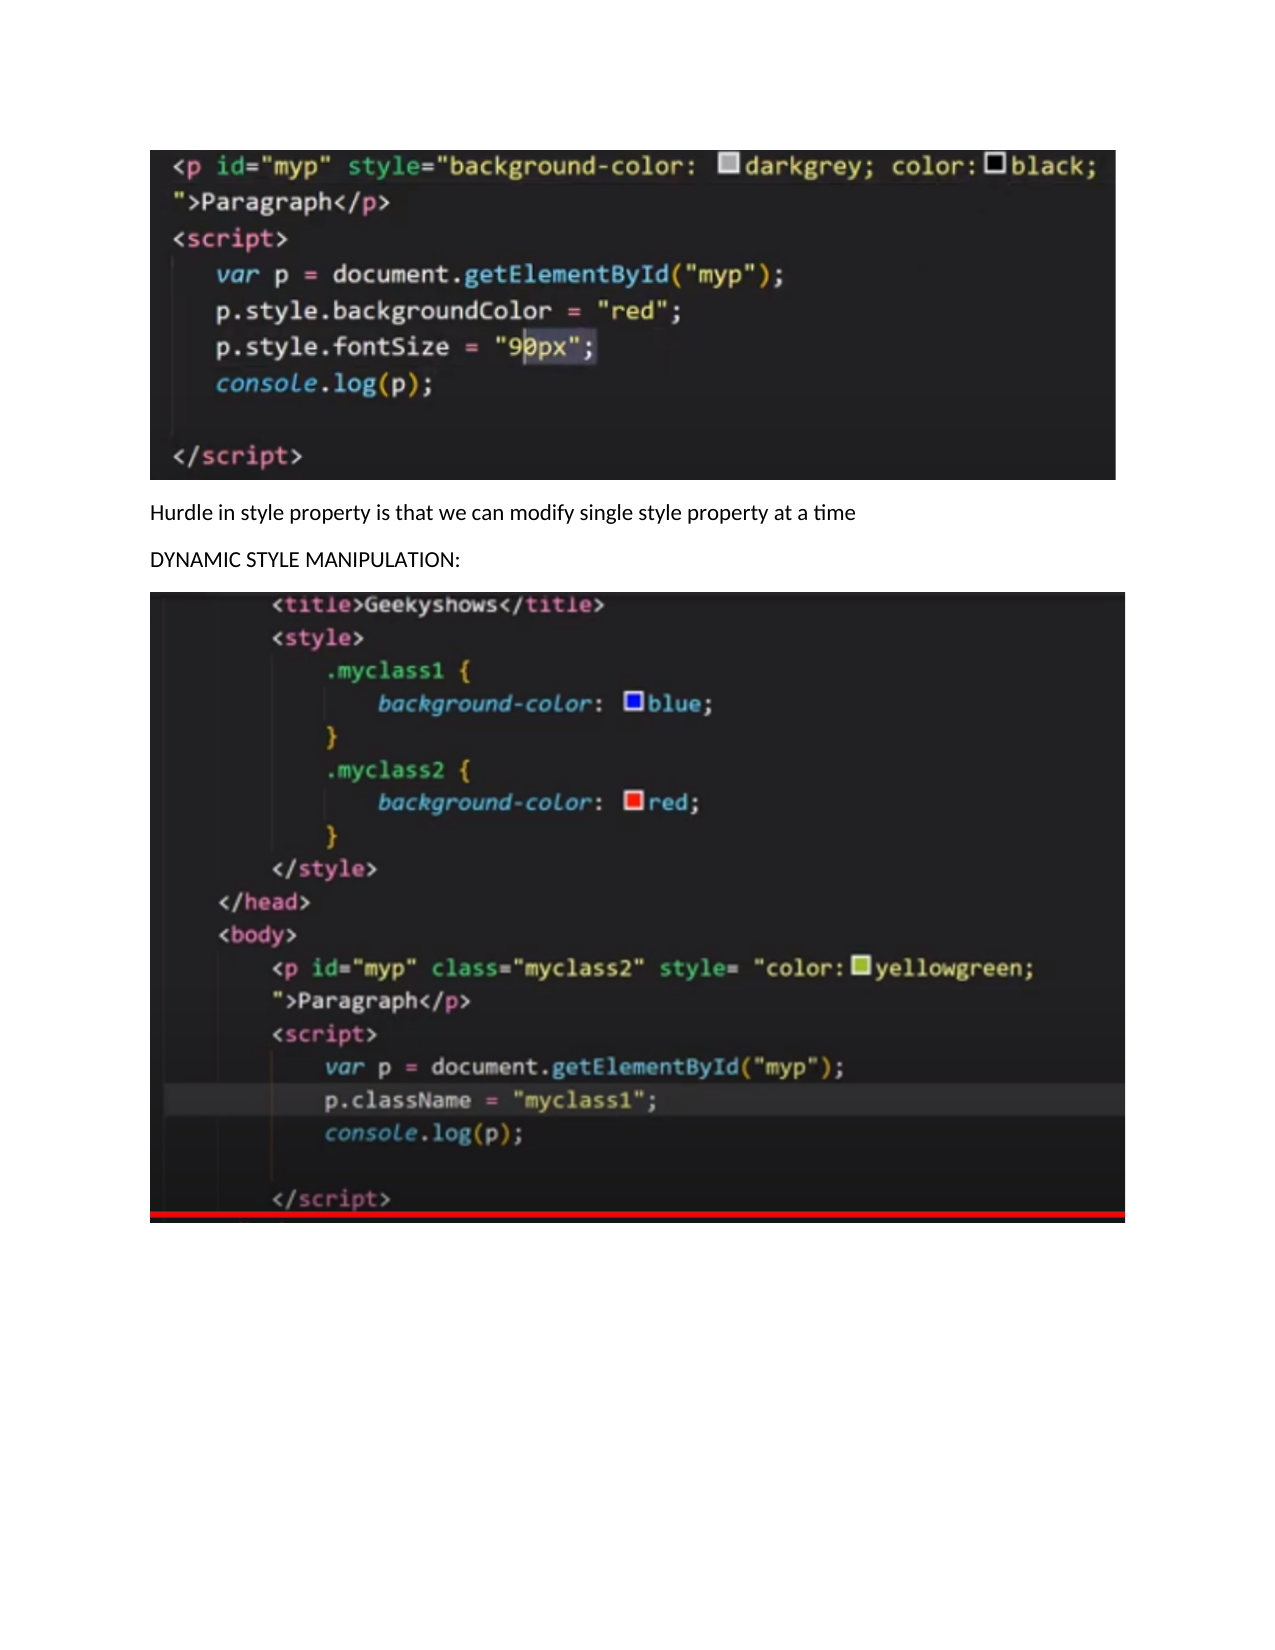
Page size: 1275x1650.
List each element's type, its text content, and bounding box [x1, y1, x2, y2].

text DYNAMIC STYLE MANIPULATION: [150, 545, 1125, 573]
text Hurdle in style property is that we can modify single style property at a time [150, 498, 1125, 527]
picture [150, 592, 1125, 1223]
picture [150, 150, 1116, 480]
